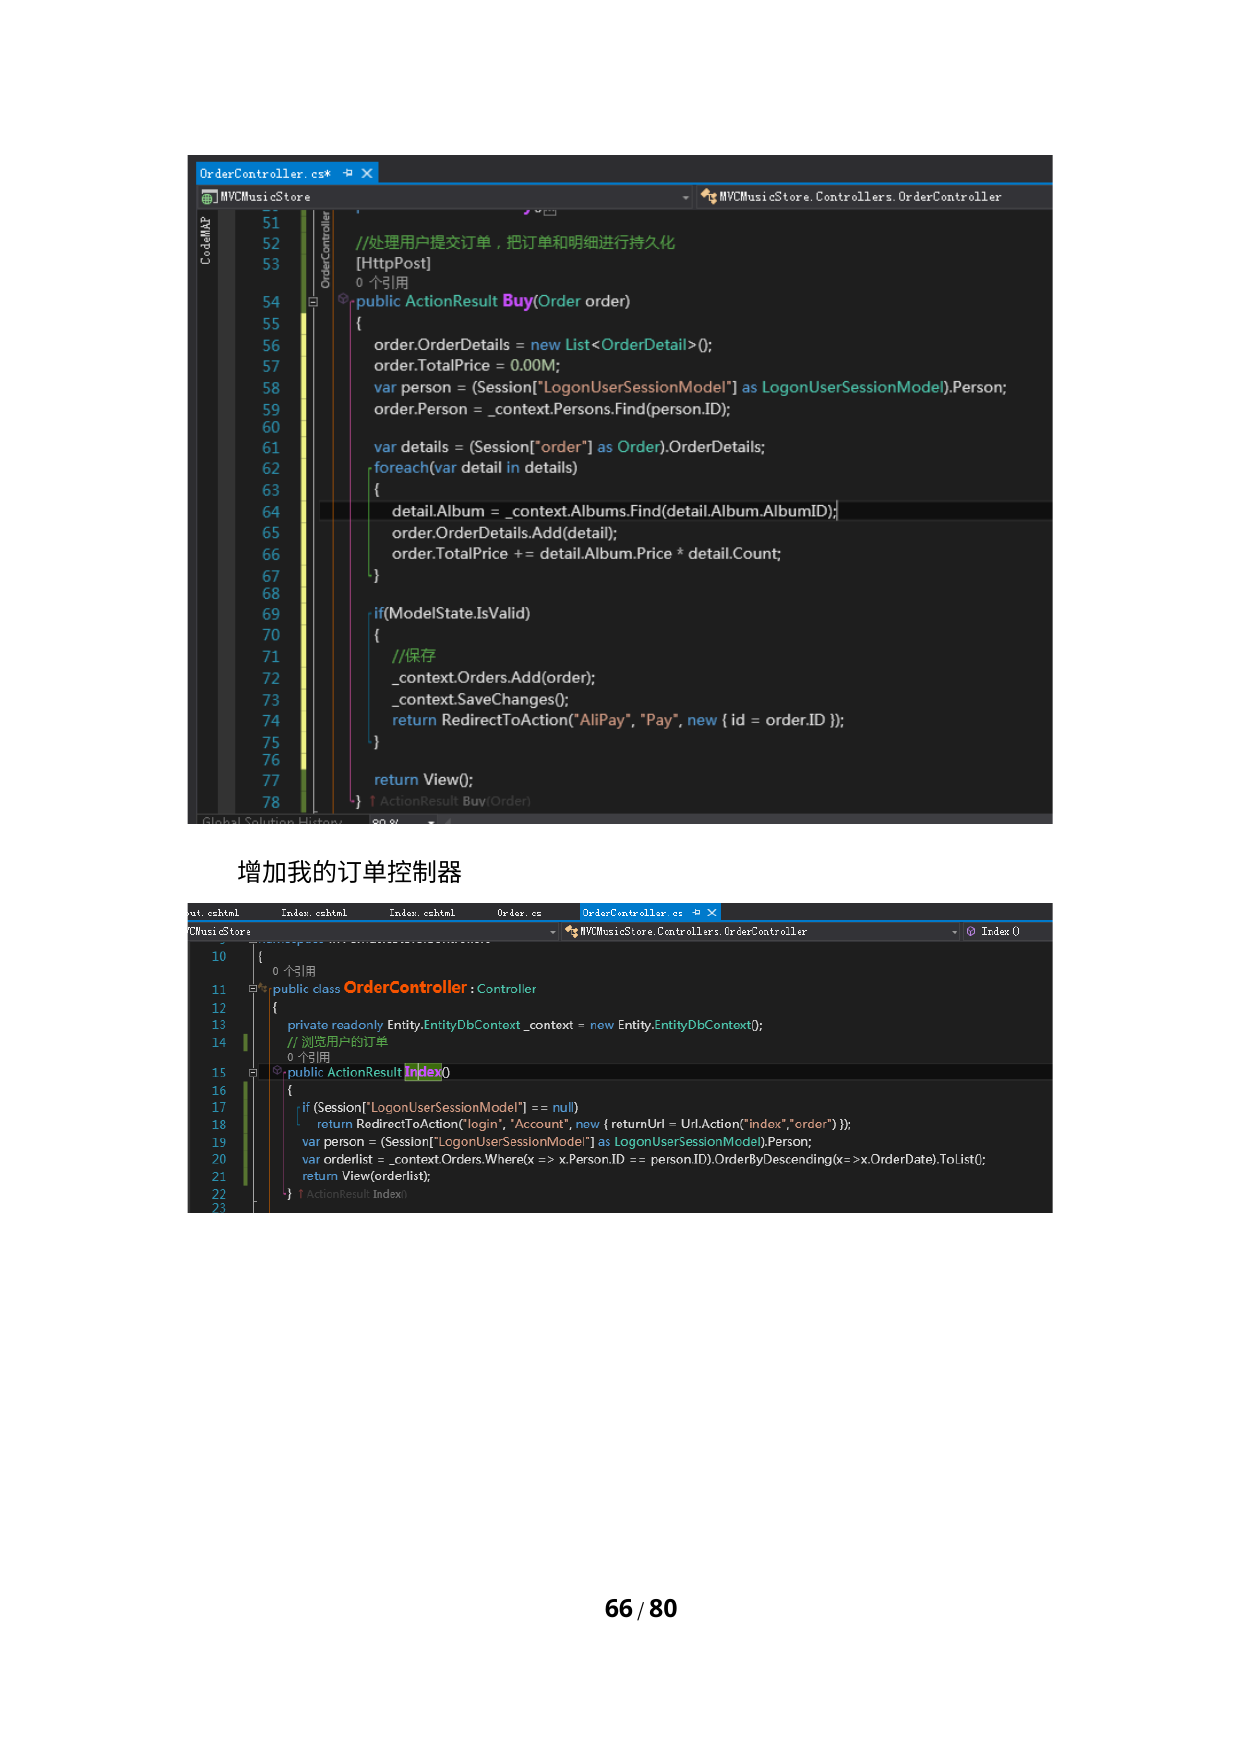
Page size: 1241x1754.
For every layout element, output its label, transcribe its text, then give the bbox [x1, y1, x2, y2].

picture [187, 155, 1053, 824]
text 增加我的订单控制器 [187, 838, 1053, 903]
picture [187, 903, 1053, 1213]
